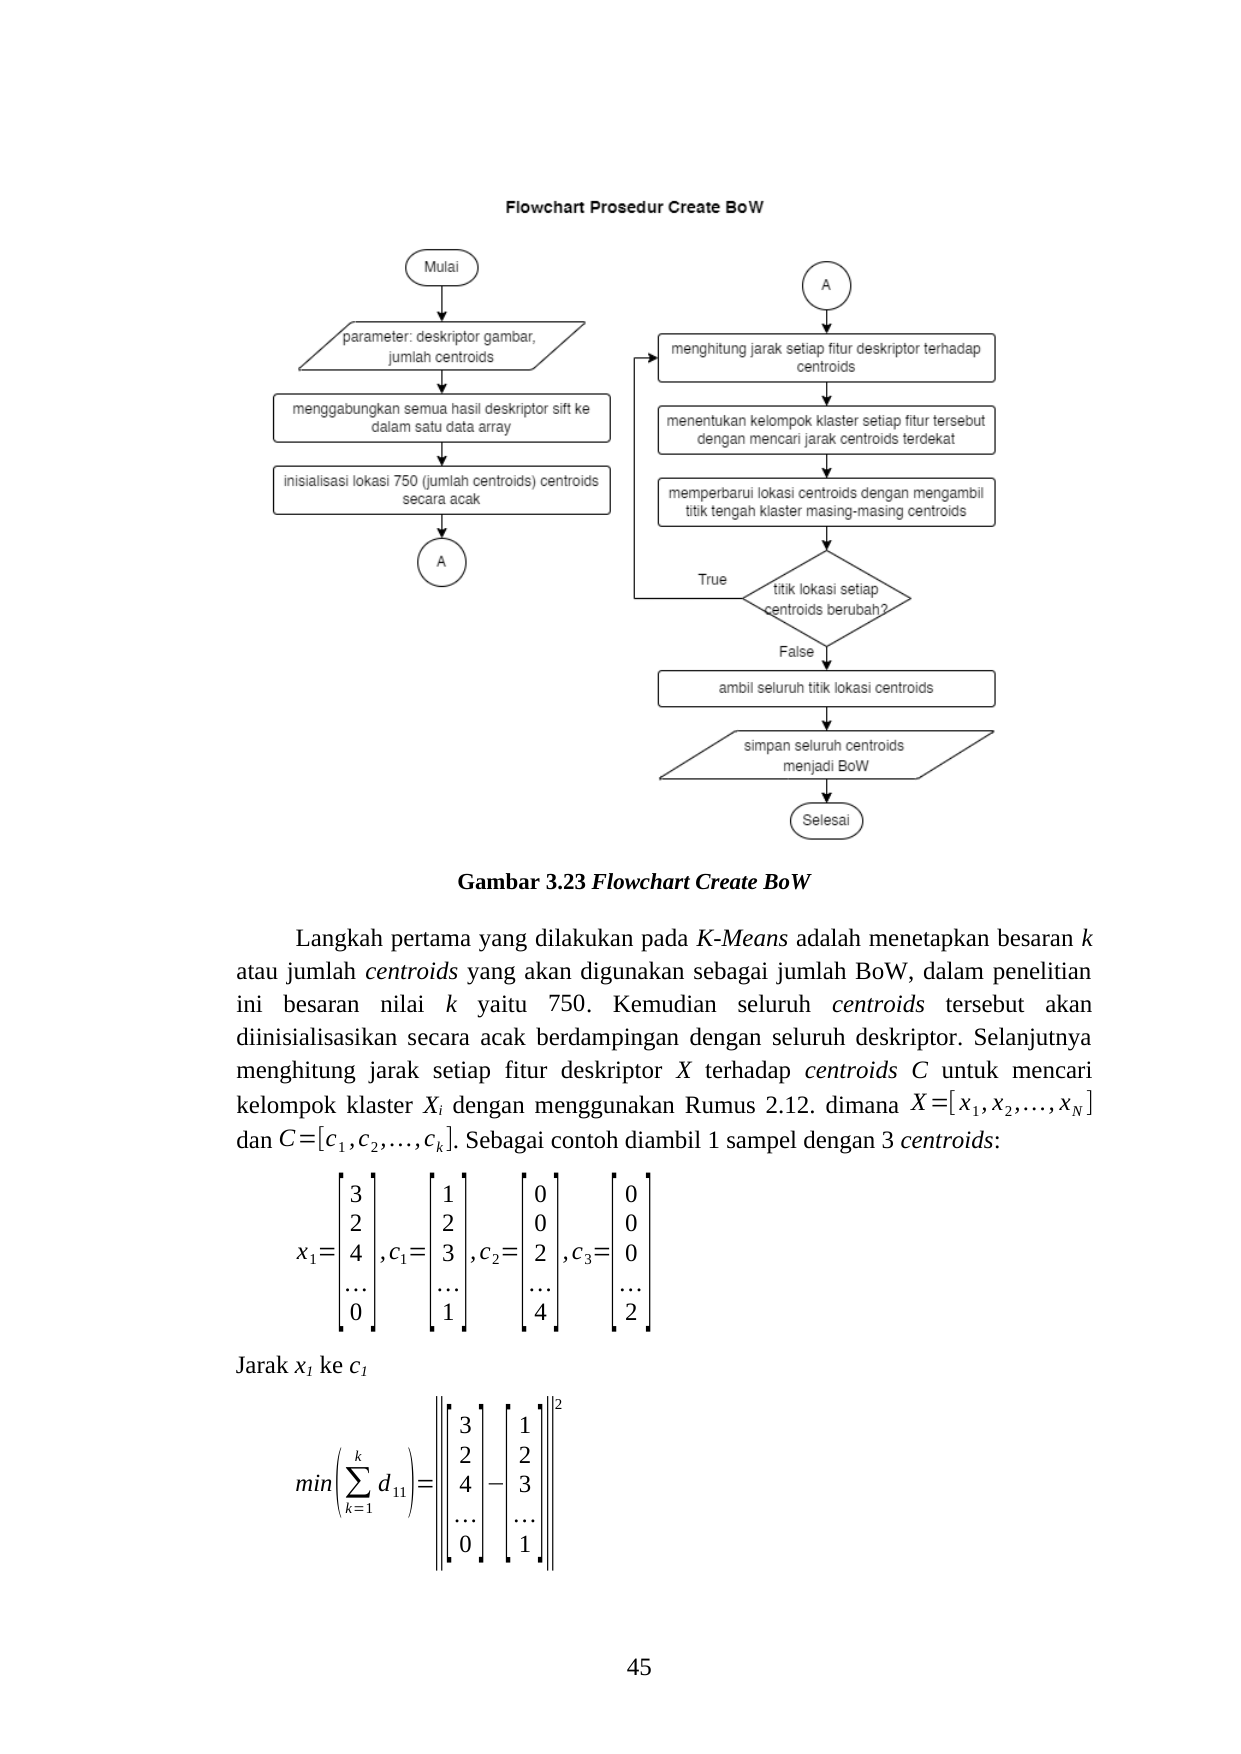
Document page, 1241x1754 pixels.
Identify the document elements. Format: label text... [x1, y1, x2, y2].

text Langkah pertama yang dilakukan pada K-Means adalah menetapkan besaran k atau jumlah centroids yang akan digunakan sebagai jumlah BoW, dalam penelitian ini besaran nilai k yaitu . Kemudian seluruh centroids tersebut akan diinisialisasikan secara acak berdampingan dengan seluruh deskriptor. Selanjutnya menghitung jarak setiap fitur deskriptor X terhadap centroids C untuk mencari kelompok klaster Xi dengan menggunakan Rumus 2.12. dimana dan . Sebagai contoh diambil 1 sampel dengan 3 centroids: [236, 923, 1092, 1156]
picture [249, 177, 1021, 865]
text Jarak x1 ke c1 [177, 1350, 1092, 1379]
